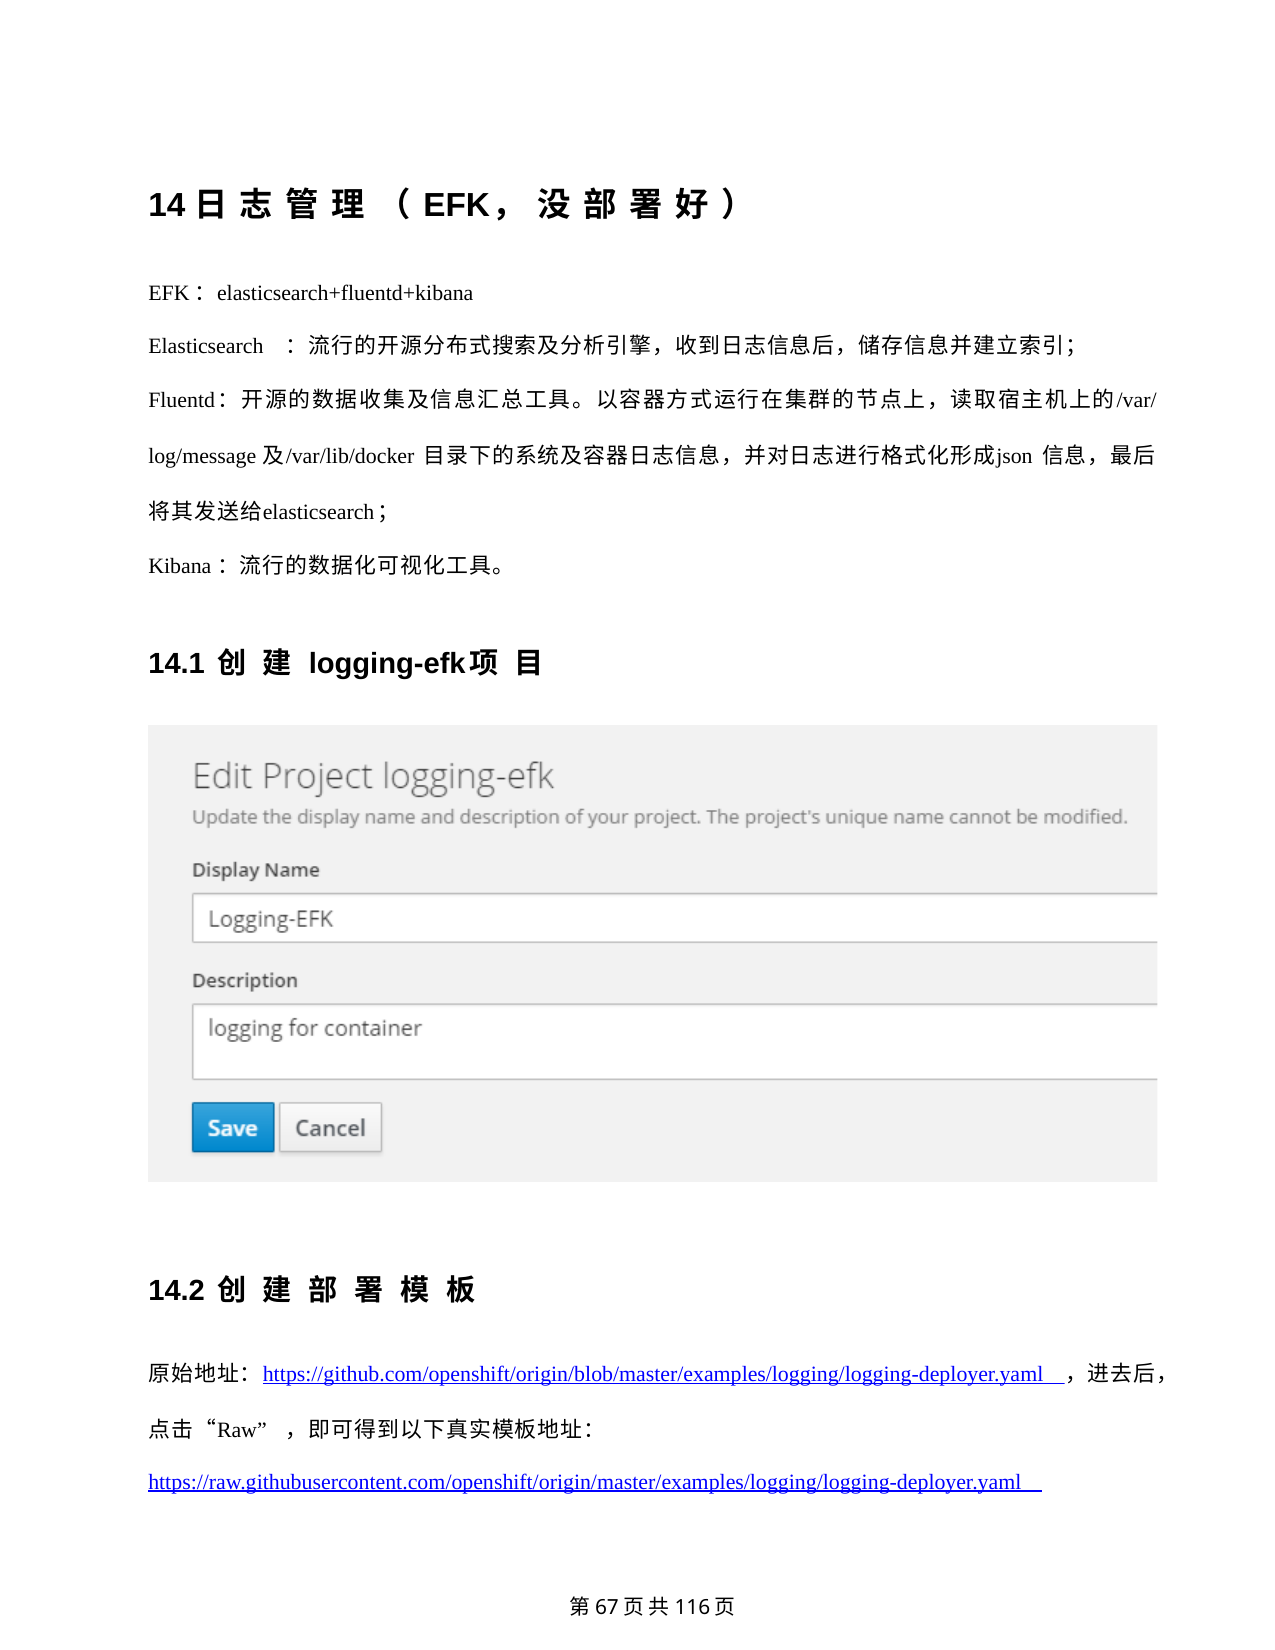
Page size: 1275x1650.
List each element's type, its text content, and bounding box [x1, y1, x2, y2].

text EFK：elasticsearch+fluentd+kibana [148, 272, 1156, 310]
text https://raw.githubusercontent.com/openshift/origin/master/examples/logging/logging-deployer.yaml [148, 1462, 1156, 1500]
text Elasticsearch：流行的开源分布式搜索及分析引擎，收到日志信息后，储存信息并建立索引； [148, 326, 1156, 363]
subtitle 日志管理（EFK，没部署好） [148, 165, 1156, 240]
subtitle 创建部署模板 [148, 1251, 1156, 1326]
text Fluentd：开源的数据收集及信息汇总工具。以容器方式运行在集群的节点上，读取宿主机上的/var/log/message及/var/lib/docker目录下的系统及容器日志信息，并对日志进行格式化形成json信息，最后将其发送给elasticsearch； [148, 379, 1156, 529]
subtitle 创建logging-efk项目 [148, 623, 1156, 698]
text Kibana：流行的数据化可视化工具。 [148, 545, 1156, 582]
picture [148, 725, 1158, 1182]
text 原始地址：https://github.com/openshift/origin/blob/master/examples/logging/logging-deployer.yaml，进去后，点击“Raw”，即可得到以下真实模板地址： [148, 1353, 1156, 1447]
